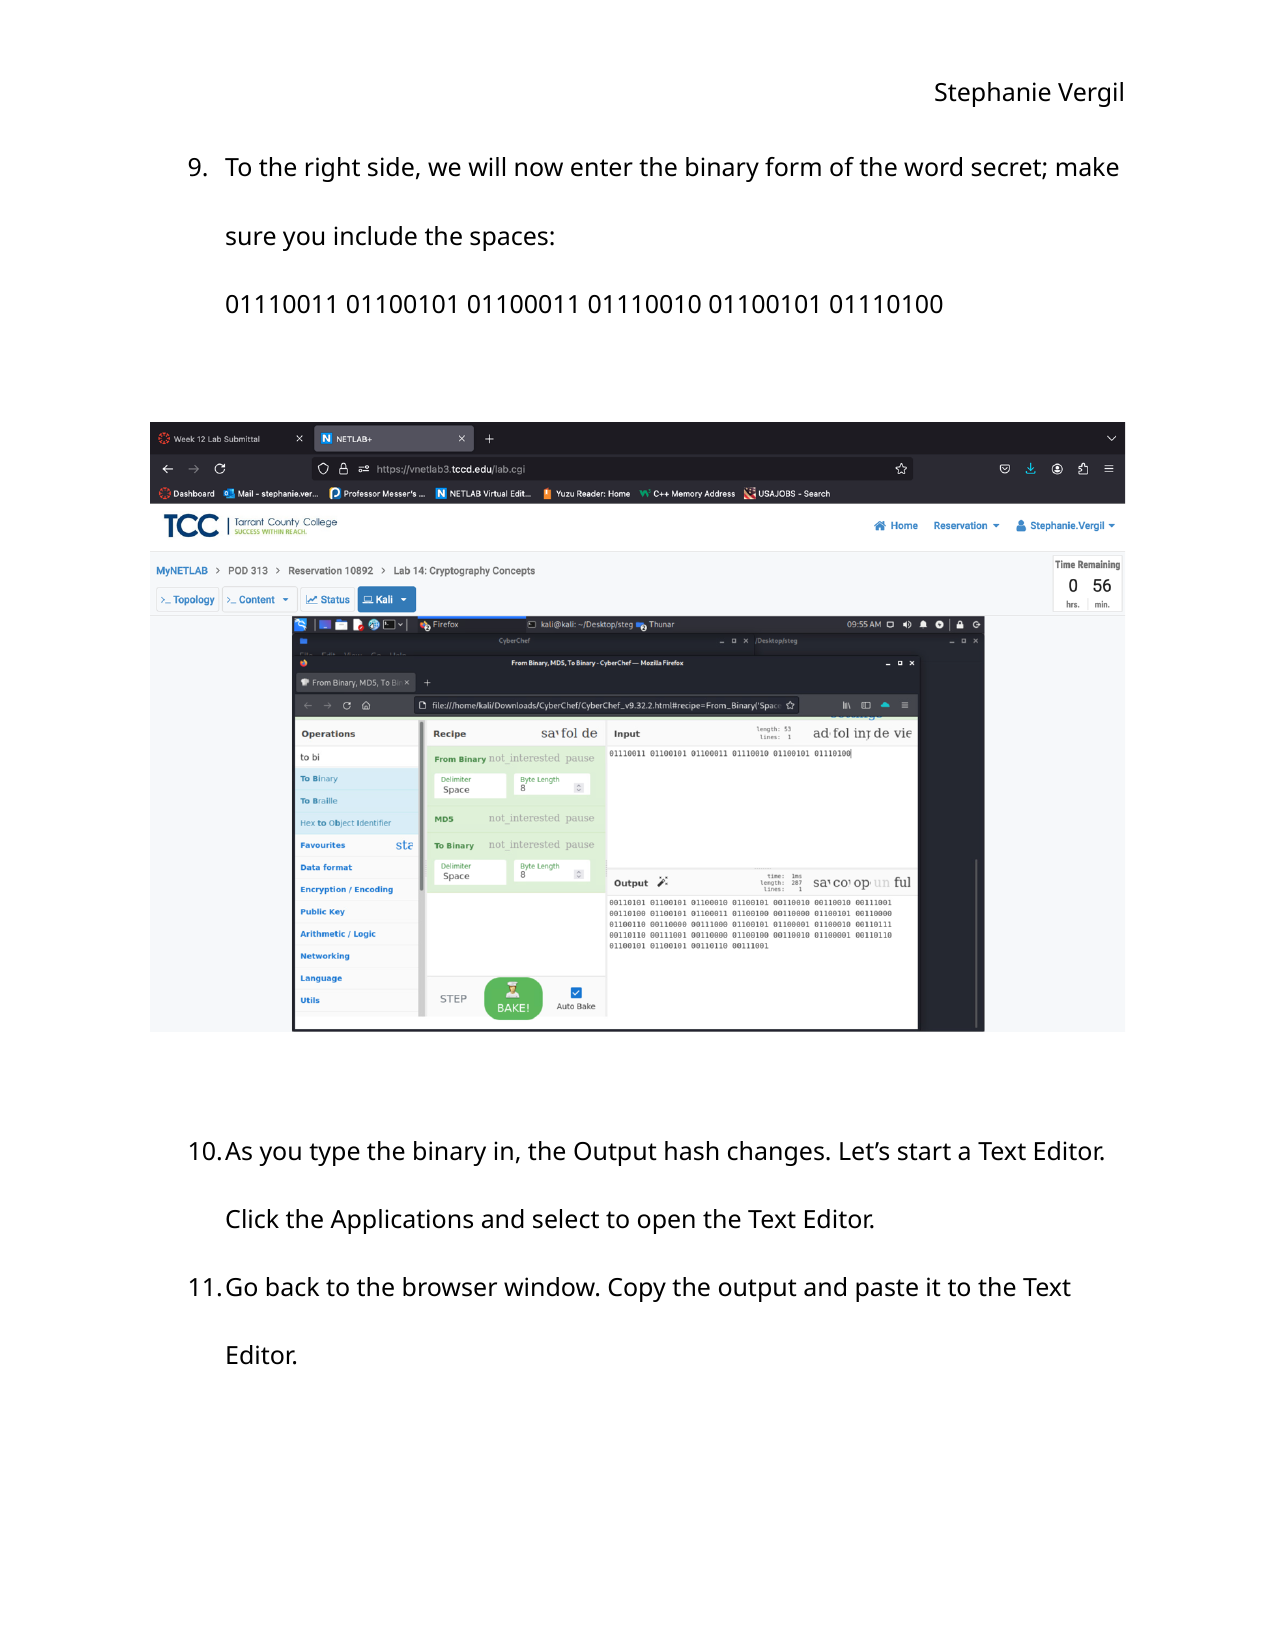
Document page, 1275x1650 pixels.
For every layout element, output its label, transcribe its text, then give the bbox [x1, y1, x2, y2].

picture [150, 422, 1125, 1032]
list Go back to the browser window. Copy the output and paste it to the Text Editor. [187, 1269, 1125, 1372]
list To the right side, we will now enter the binary form of the word secret; make sure you include the spaces: [187, 150, 1125, 252]
list 01110011 01100101 01100011 01110010 01100101 01110100 [225, 286, 1125, 320]
list As you type the binary in, the Output hash changes. Let’s start a Text Editor. Click the Applications and select to open the Text Editor. [187, 1133, 1125, 1236]
